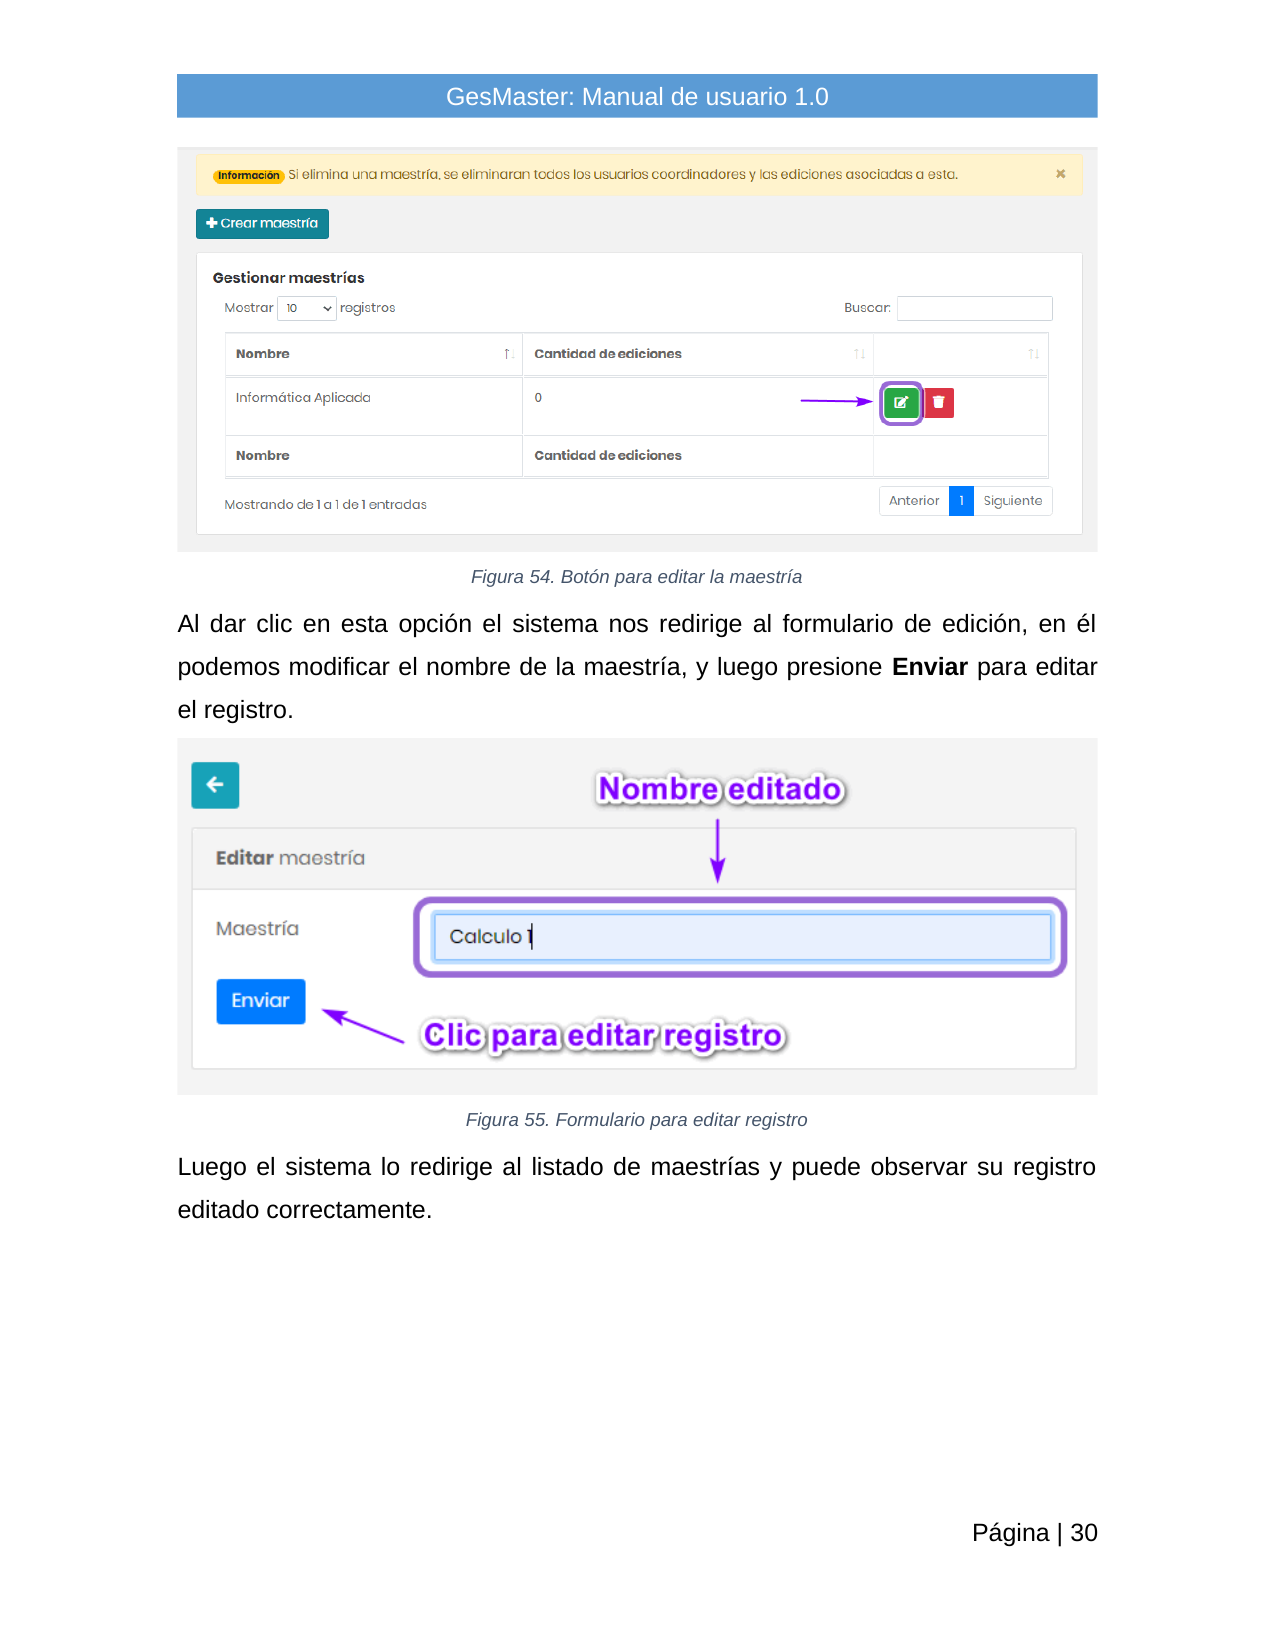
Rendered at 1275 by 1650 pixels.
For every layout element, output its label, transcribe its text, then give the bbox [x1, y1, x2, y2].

text Luego el sistema lo redirige al listado de maestrías y puede observar su registro editado correctamente. [177, 1152, 1098, 1223]
text Figura 55. Formulario para editar registro [177, 1109, 1098, 1131]
text Figura 54. Botón para editar la maestría [177, 566, 1098, 588]
picture [177, 147, 1098, 552]
text Al dar clic en esta opción el sistema nos redirige al formulario de edición, en él podemos modificar el nombre de la maestría, y luego presione Enviar para editar el registro. [177, 609, 1098, 724]
picture [177, 738, 1098, 1095]
